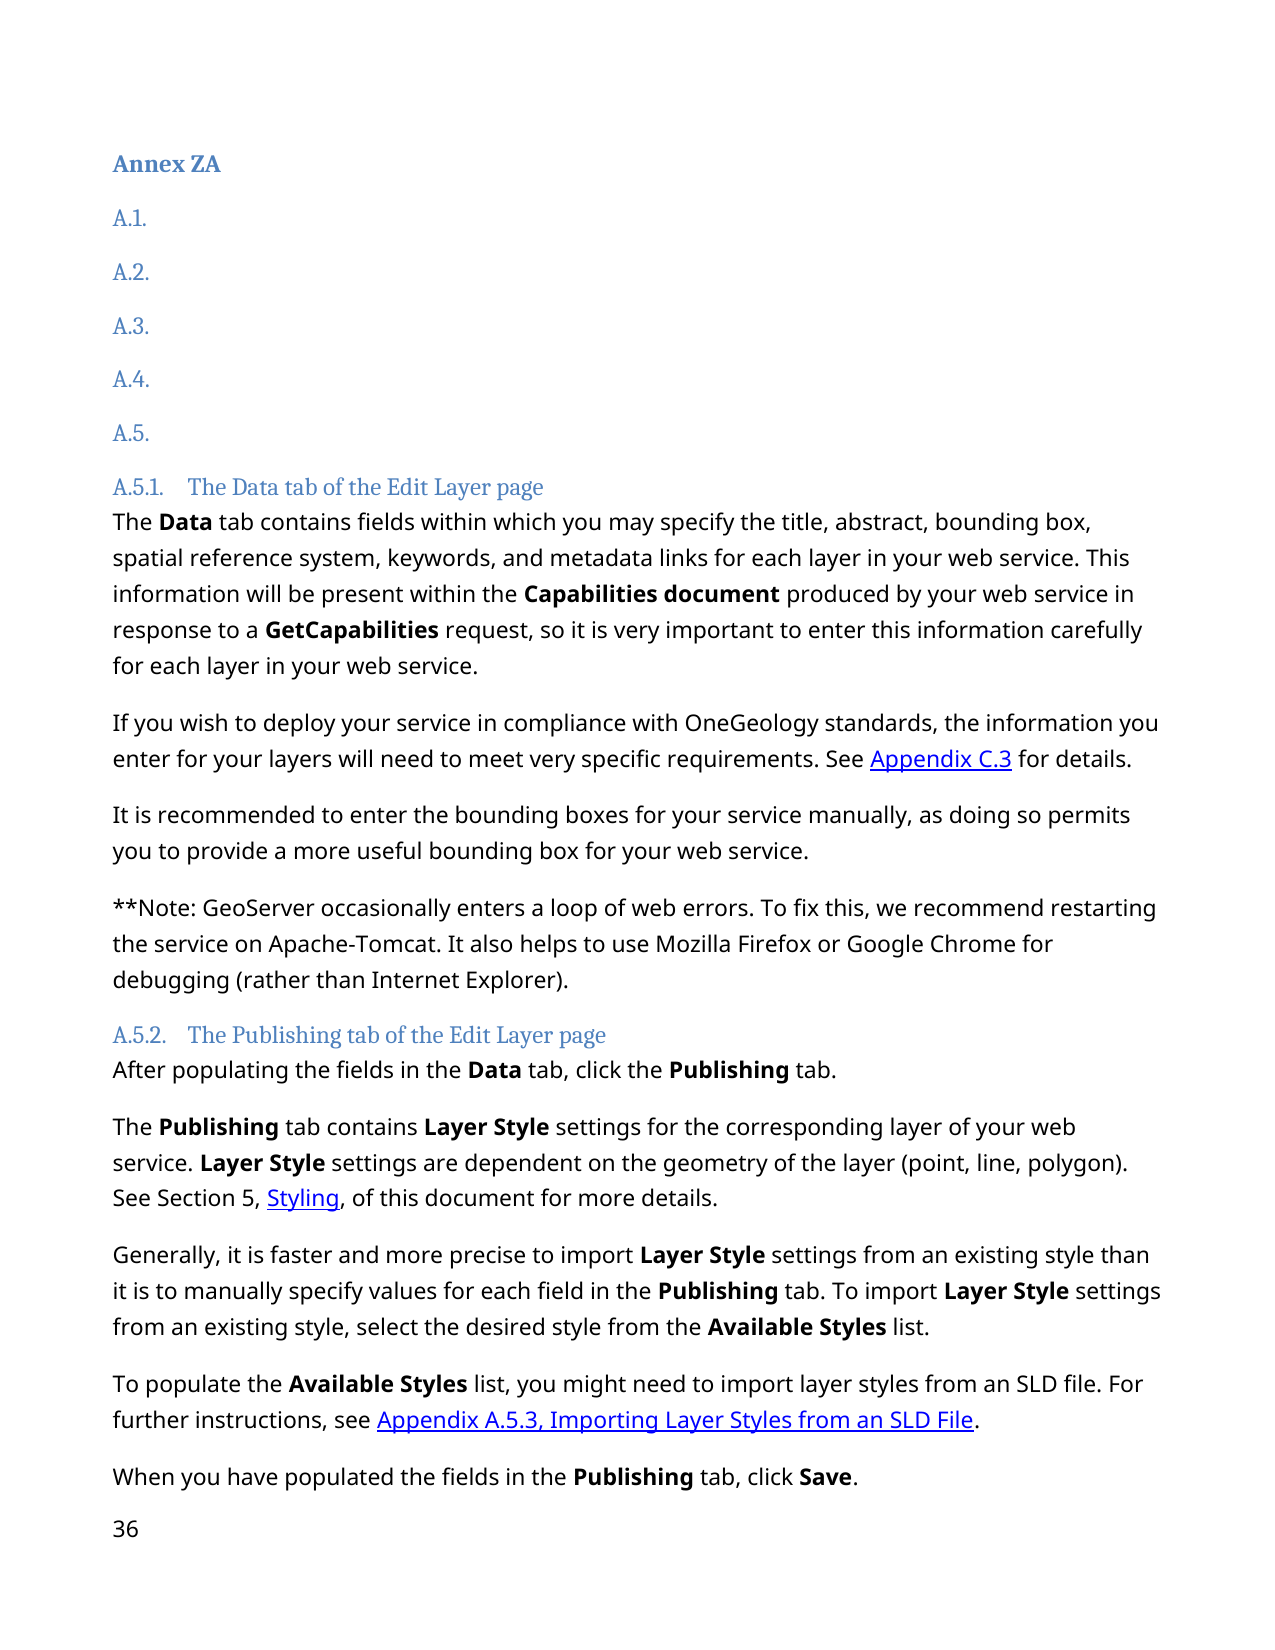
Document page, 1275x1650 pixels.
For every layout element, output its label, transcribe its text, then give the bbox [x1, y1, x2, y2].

text It is recommended to enter the bounding boxes for your service manually, as doing so permits you to provide a more useful bounding box for your web service. [112, 799, 1162, 867]
text The Publishing tab contains Layer Style settings for the corresponding layer of your web service. Layer Style settings are dependent on the geometry of the layer (point, line, polygon). See Section 5, Styling, of this document for more details. [112, 1111, 1162, 1214]
text To populate the Available Styles list, you might need to import layer styles from an SLD file. For further instructions, see Appendix A.5.3, Importing Layer Styles from an SLD File. [112, 1368, 1162, 1435]
text When you have populated the fields in the Publishing tab, click Save. [112, 1461, 1162, 1492]
text Generally, it is faster and more precise to import Layer Style settings from an existing style than it is to manually specify values for each field in the Publishing tab. To import Layer Style settings from an existing style, select the desired style from the Available Styles list. [112, 1239, 1162, 1342]
text After populating the fields in the Data tab, click the Publishing tab. [112, 1054, 1162, 1085]
text If you wish to deploy your service in compliance with OneGeology standards, the information you enter for your layers will need to meet very specific requirements. See Appendix C.3 for details. [112, 707, 1162, 774]
text **Note: GeoServer occasionally enters a loop of web errors. To fix this, we recommend restarting the service on Apache-Tomcat. It also helps to use Mozilla Firefox or Google Chrome for debugging (rather than Internet Explorer). [112, 892, 1162, 995]
subtitle The Data tab of the Edit Layer page [112, 473, 1162, 502]
subtitle The Publishing tab of the Edit Layer page [112, 1021, 1162, 1049]
text The Data tab contains fields within which you may specify the title, abstract, bounding box, spatial reference system, keywords, and metadata links for each layer in your web service. This information will be present within the Capabilities document produced by your web service in response to a GetCapabilities request, so it is very important to enter this information carefully for each layer in your web service. [112, 506, 1162, 681]
